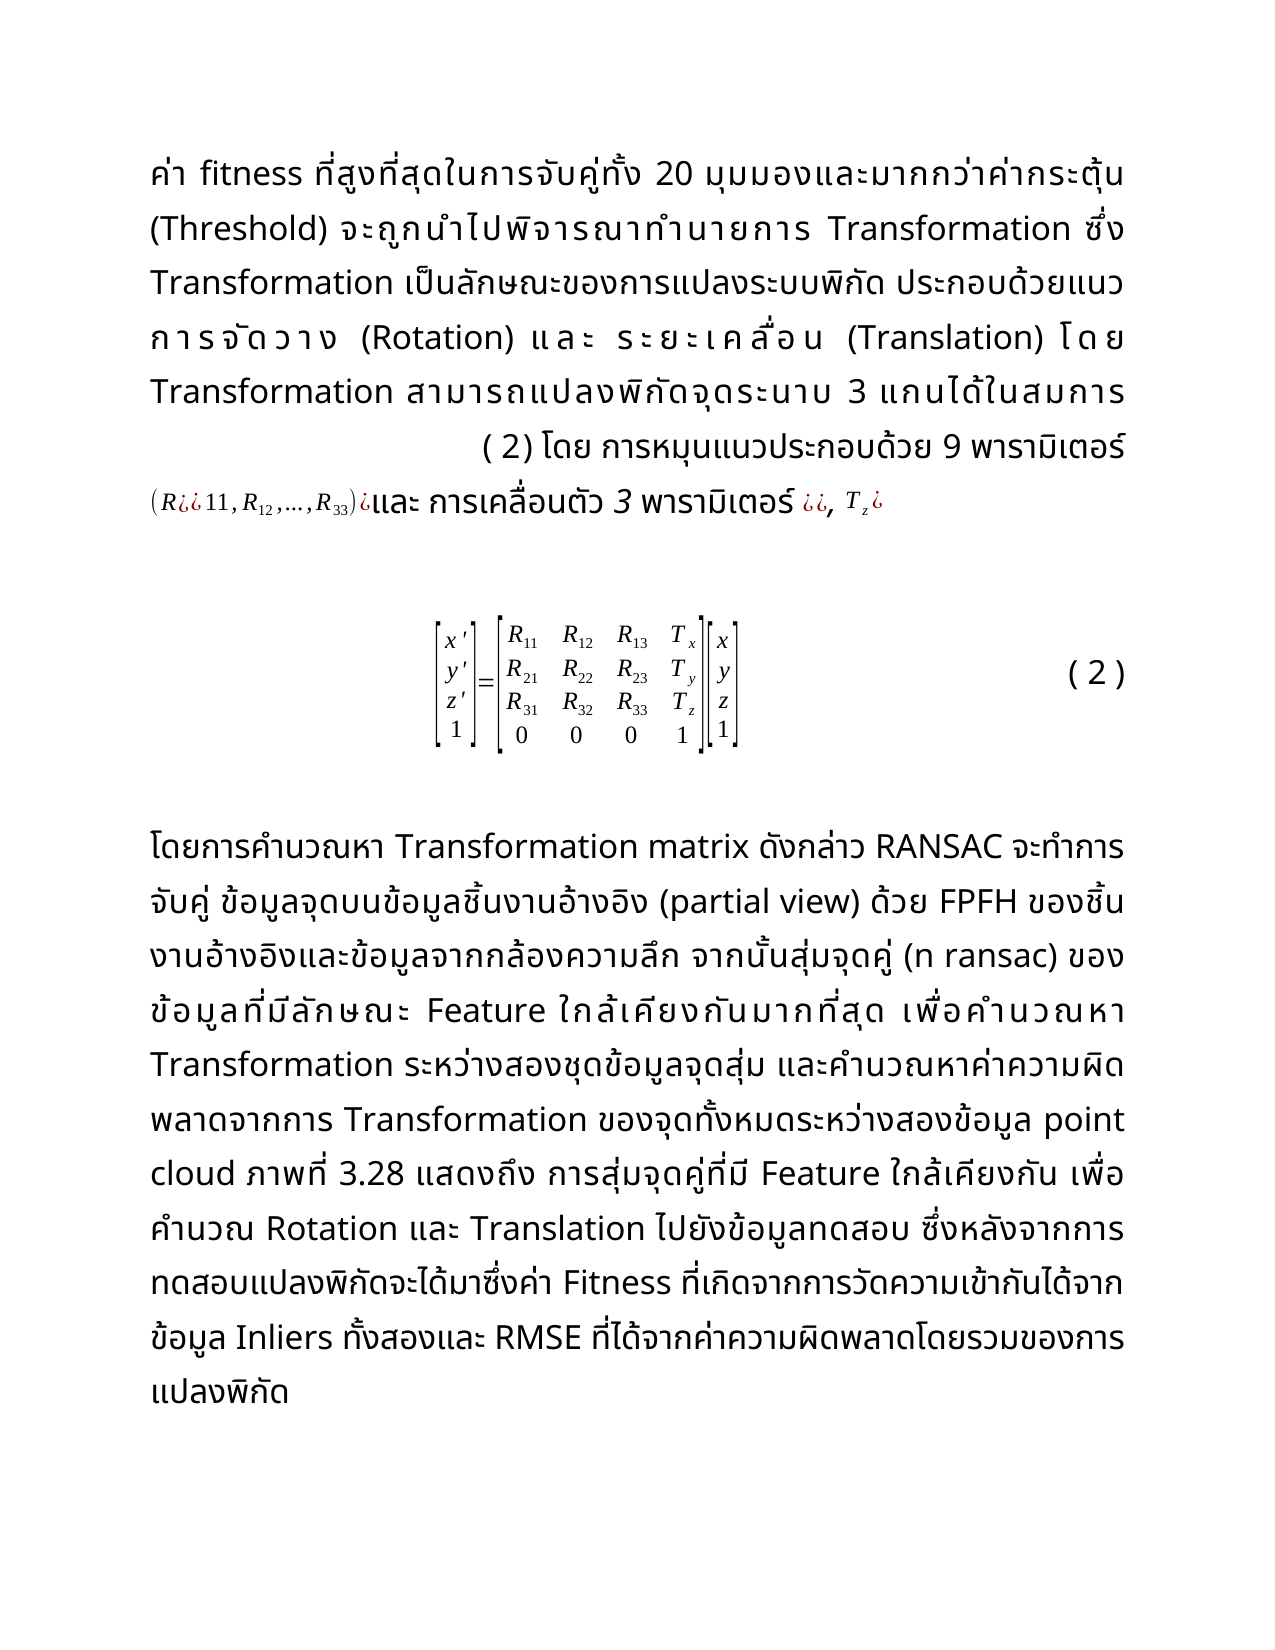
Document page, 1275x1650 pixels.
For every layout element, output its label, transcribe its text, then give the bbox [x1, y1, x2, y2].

text ( 2 ) [150, 614, 1125, 755]
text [150, 150, 1125, 528]
